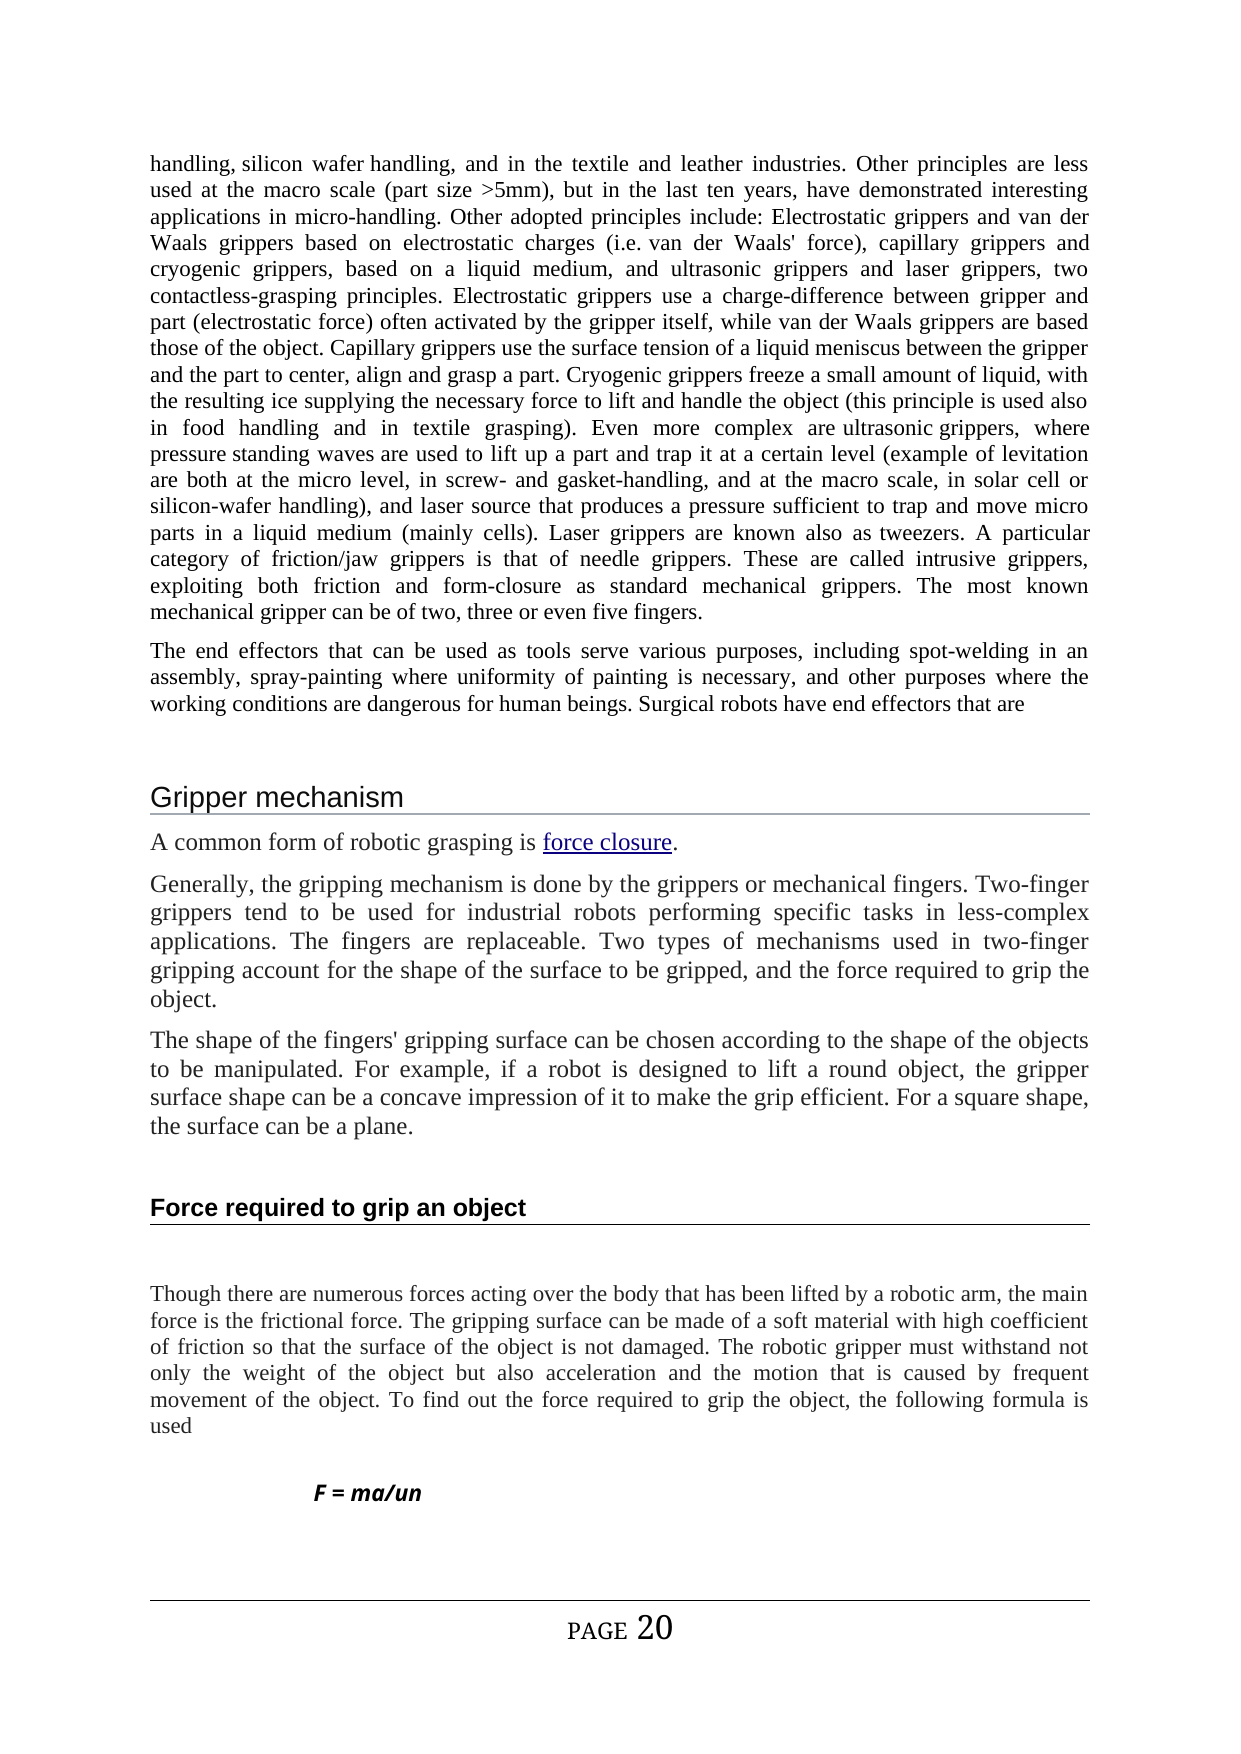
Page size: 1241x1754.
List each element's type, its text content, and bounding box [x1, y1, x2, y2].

subtitle Gripper mechanism [150, 780, 1090, 813]
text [150, 150, 1090, 624]
subtitle Force required to grip an object [150, 1193, 1090, 1224]
text {\displaystyle F={\frac {ma}{\mu n}}} F = m a μ n {\displaystyle F={\frac {ma}{\mu n}}} F = ma/un [225, 1451, 1090, 1508]
text A common form of robotic grasping is force closure. [150, 827, 1090, 856]
text The end effectors that can be used as tools serve various purposes, including spot-welding in an assembly, spray-painting where uniformity of painting is necessary, and other purposes where the working conditions are dangerous for human beings. Surgical robots have end effectors that are [150, 637, 1090, 716]
text Generally, the gripping mechanism is done by the grippers or mechanical fingers. Two-finger grippers tend to be used for industrial robots performing specific tasks in less-complex applications. The fingers are replaceable. Two types of mechanisms used in two-finger gripping account for the shape of the surface to be gripped, and the force required to grip the object. [150, 869, 1090, 1012]
text Though there are numerous forces acting over the body that has been lifted by a robotic arm, the main force is the frictional force. The gripping surface can be made of a soft material with high coefficient of friction so that the surface of the object is not damaged. The robotic gripper must withstand not only the weight of the object but also acceleration and the motion that is caused by frequent movement of the object. To find out the force required to grip the object, the following formula is used [150, 1280, 1090, 1438]
text The shape of the fingers' gripping surface can be chosen according to the shape of the objects to be manipulated. For example, if a robot is designed to lift a round object, the gripper surface shape can be a concave impression of it to make the grip efficient. For a square shape, the surface can be a plane. [150, 1025, 1090, 1140]
